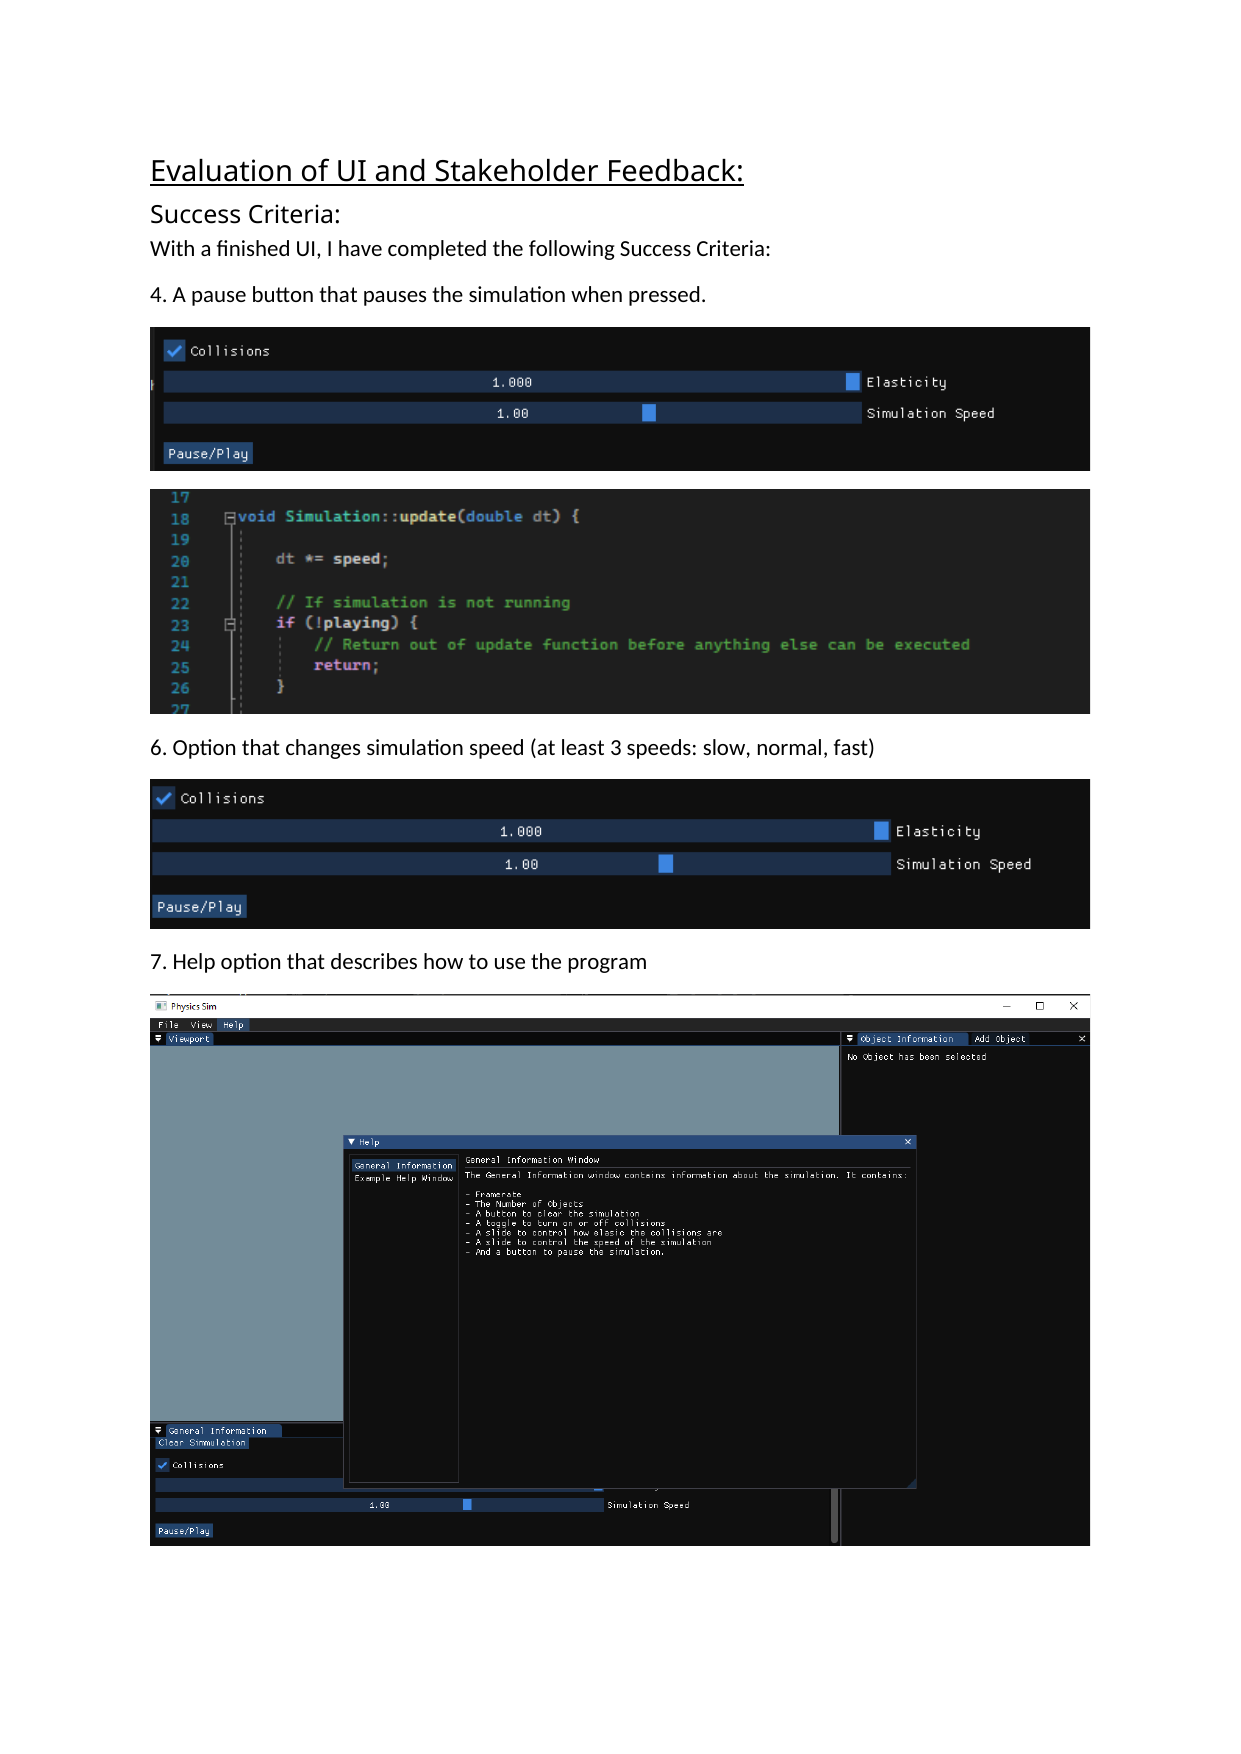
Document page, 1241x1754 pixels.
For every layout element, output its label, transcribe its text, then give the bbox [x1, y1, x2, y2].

picture [150, 489, 1091, 714]
text 4. A pause button that pauses the simulation when pressed. [150, 281, 1090, 309]
text 6. Option that changes simulation speed (at least 3 speeds: slow, normal, fast) [150, 733, 1090, 761]
text With a finished UI, I have completed the following Success Criteria: [150, 234, 1090, 262]
picture [150, 994, 1091, 1546]
picture [150, 779, 1091, 929]
text 7. Help option that describes how to use the program [150, 947, 1090, 975]
subtitle Evaluation of UI and Stakeholder Feedback: [150, 150, 1090, 190]
picture [150, 327, 1091, 471]
subtitle Success Criteria: [150, 197, 1090, 231]
